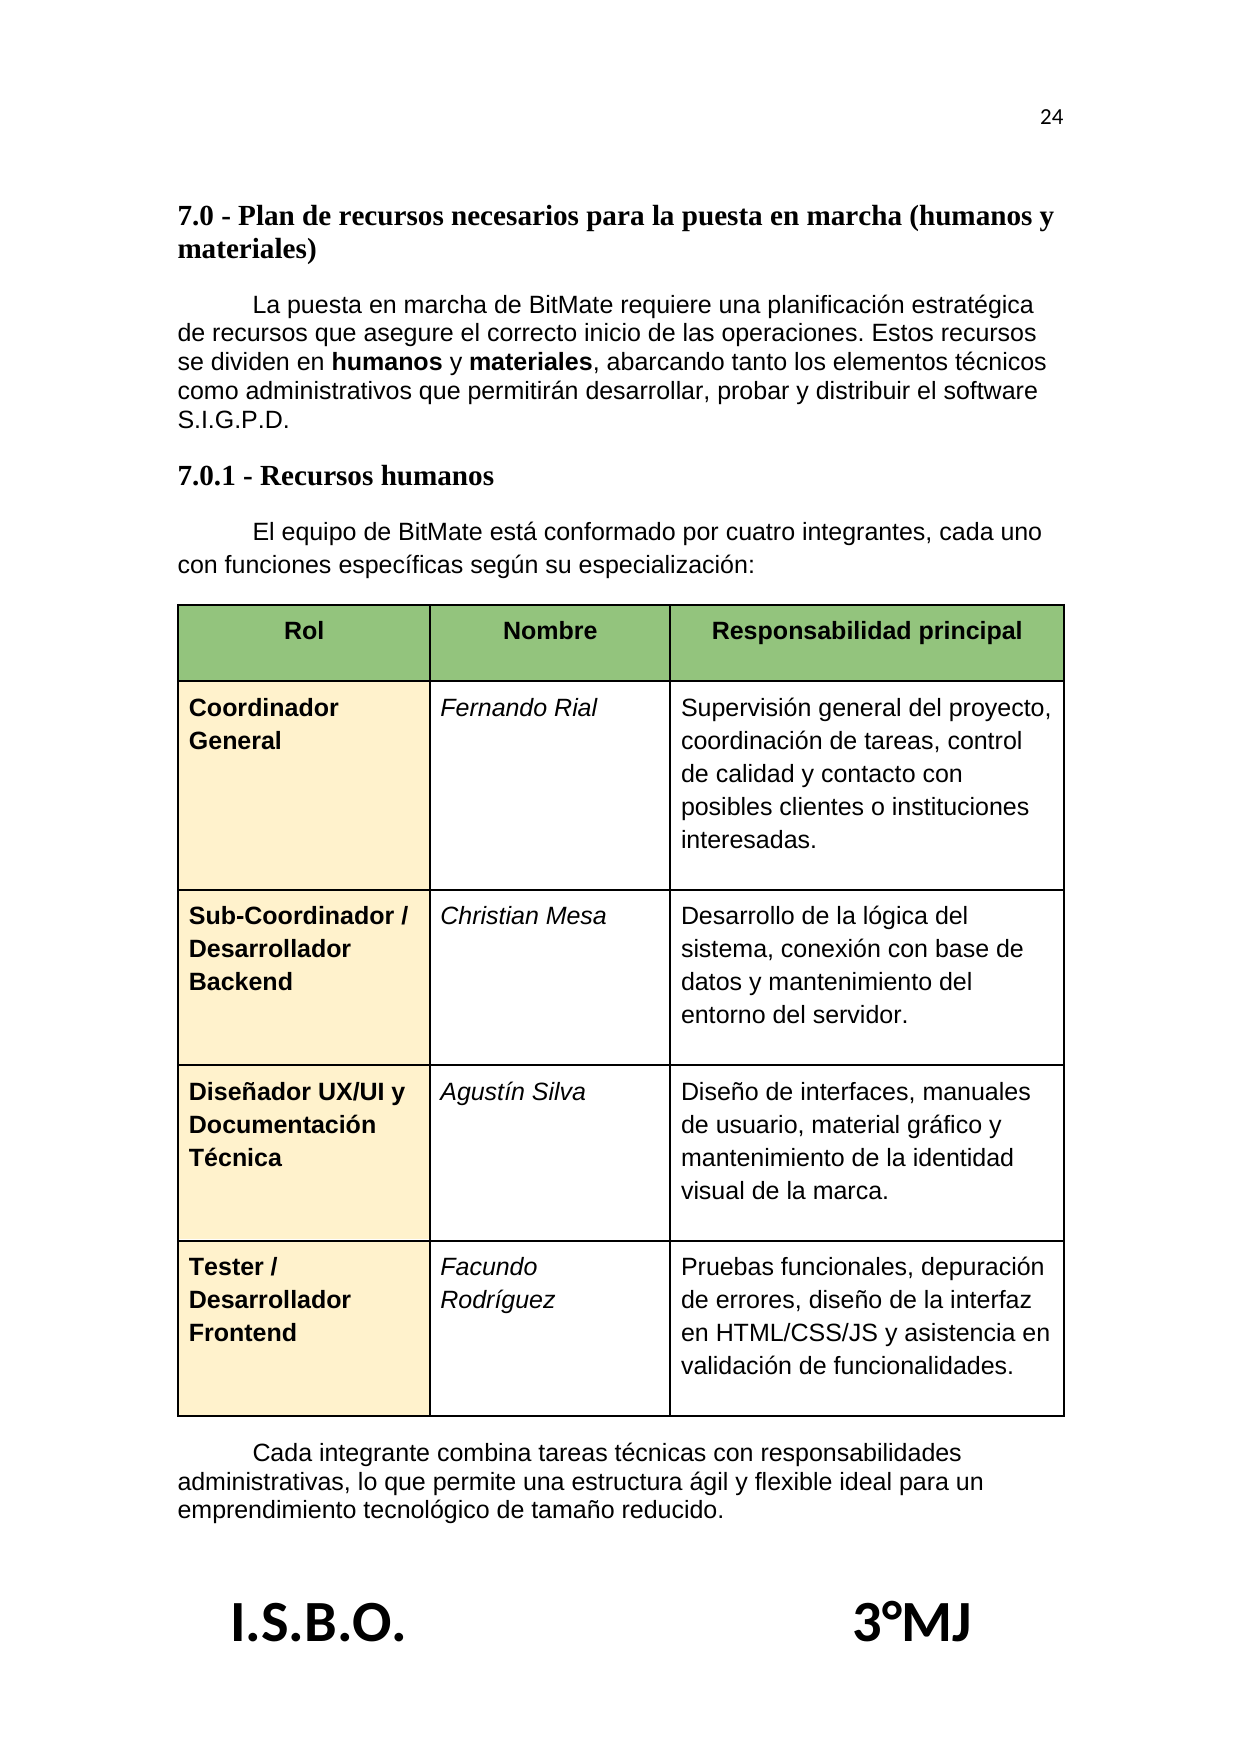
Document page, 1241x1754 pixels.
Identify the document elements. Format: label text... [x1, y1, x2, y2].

table_header Responsabilidad principal [671, 606, 1063, 680]
text La puesta en marcha de BitMate requiere una planificación estratégica de recursos que asegure el correcto inicio de las operaciones. Estos recursos se dividen en humanos y materiales, abarcando tanto los elementos técnicos como administrativos que permitirán desarrollar, probar y distribuir el software S.I.G.P.D. [177, 290, 1063, 433]
table_cell Sub-Coordinador / Desarrollador Backend [179, 891, 429, 1064]
table_header Nombre [431, 606, 669, 680]
table_cell Diseño de interfaces, manuales de usuario, material gráfico y mantenimiento de la identidad visual de la marca. [671, 1066, 1063, 1239]
subtitle 7.0 - Plan de recursos necesarios para la puesta en marcha (humanos y materiales) [177, 198, 1063, 265]
table_cell Diseñador UX/UI y Documentación Técnica [179, 1066, 429, 1239]
table_cell Pruebas funcionales, depuración de errores, diseño de la interfaz en HTML/CSS/JS y asistencia en validación de funcionalidades. [671, 1242, 1063, 1415]
table_cell Supervisión general del proyecto, coordinación de tareas, control de calidad y contacto con posibles clientes o instituciones interesadas. [671, 682, 1063, 889]
table_cell Christian Mesa [431, 891, 669, 1064]
subtitle 7.0.1 - Recursos humanos [177, 458, 1063, 492]
text Cada integrante combina tareas técnicas con responsabilidades administrativas, lo que permite una estructura ágil y flexible ideal para un emprendimiento tecnológico de tamaño reducido. [177, 1438, 1063, 1524]
table_cell Desarrollo de la lógica del sistema, conexión con base de datos y mantenimiento del entorno del servidor. [671, 891, 1063, 1064]
table_cell Fernando Rial [431, 682, 669, 889]
table_cell Facundo Rodríguez [431, 1242, 669, 1415]
text El equipo de BitMate está conformado por cuatro integrantes, cada uno con funciones específicas según su especialización: [177, 517, 1063, 579]
table_header Rol [179, 606, 429, 680]
table_cell Tester / Desarrollador Frontend [179, 1242, 429, 1415]
table_cell Coordinador General [179, 682, 429, 889]
table_cell Agustín Silva [431, 1066, 669, 1239]
